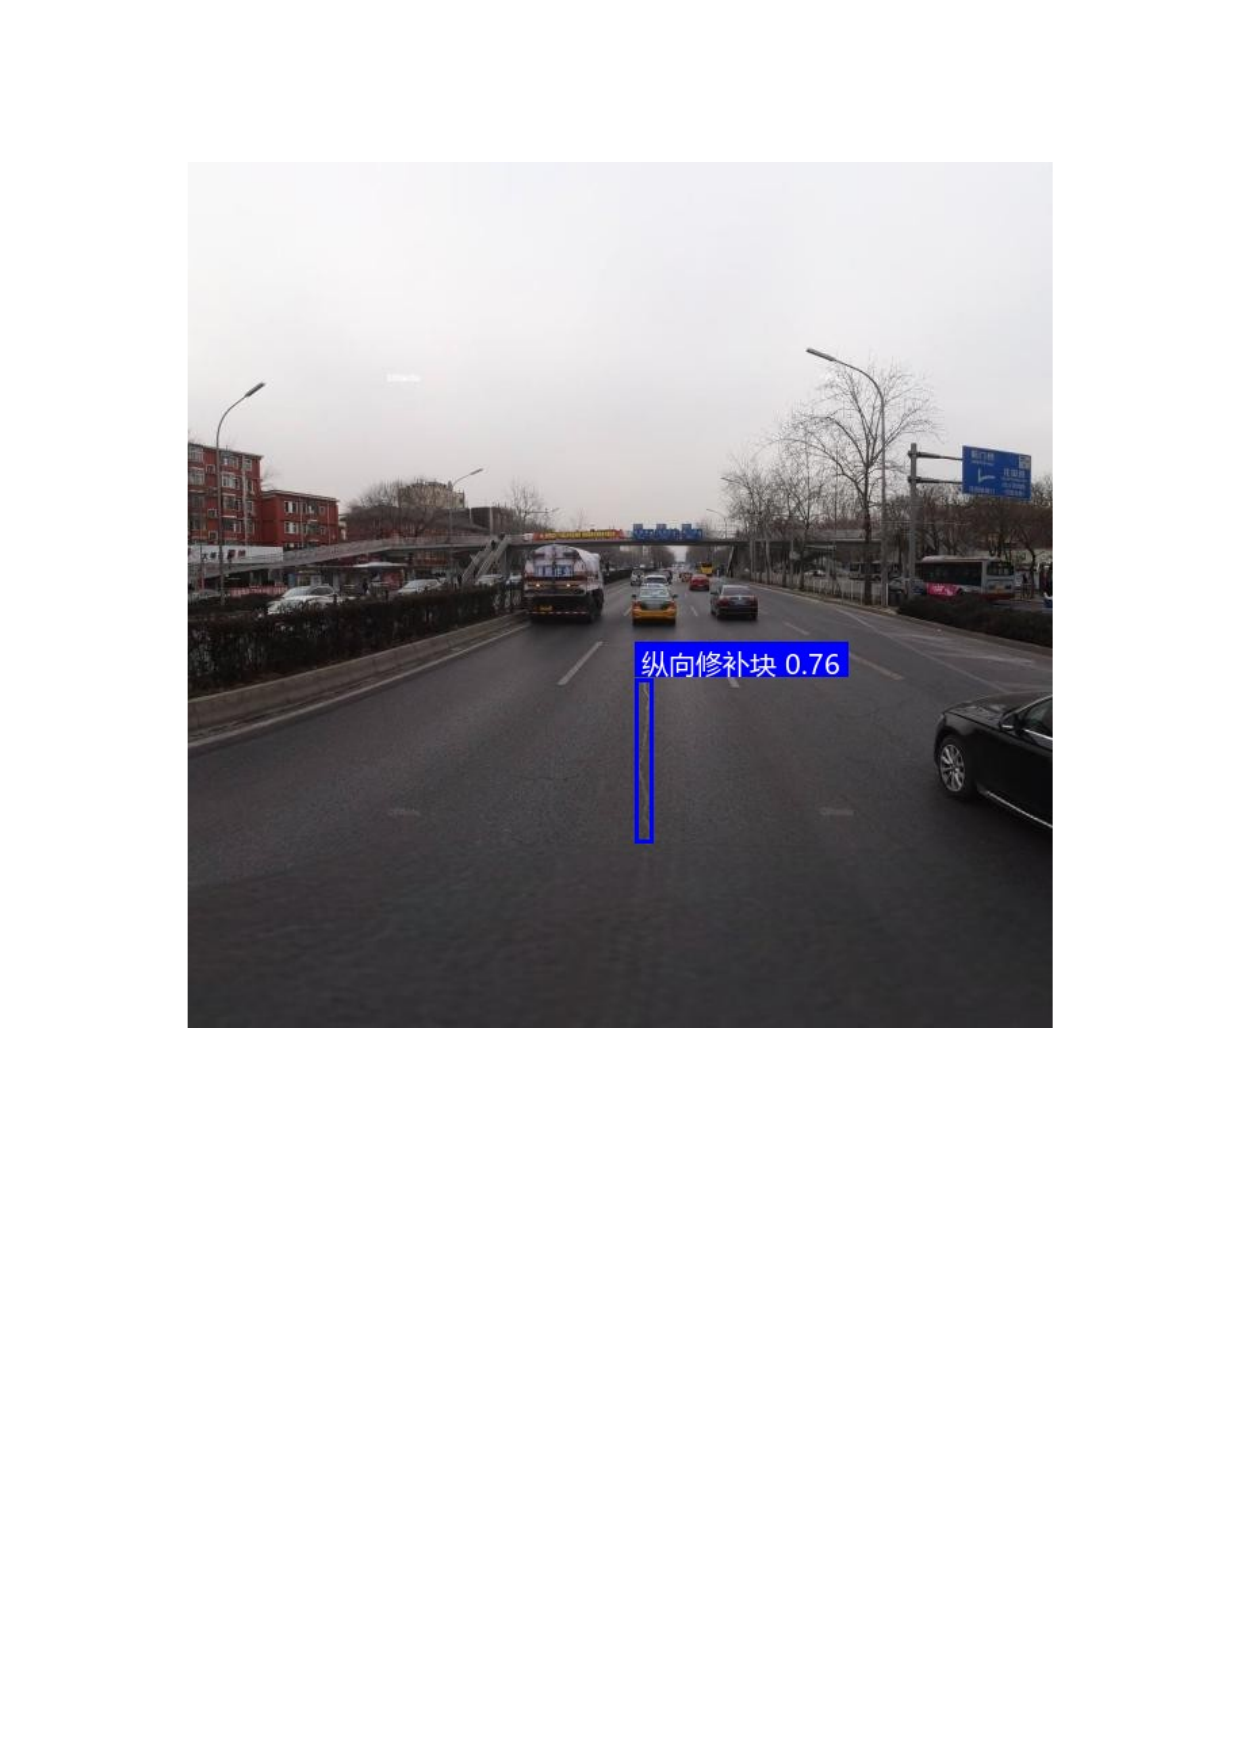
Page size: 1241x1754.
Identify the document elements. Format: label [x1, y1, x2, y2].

picture [187, 162, 1053, 1028]
